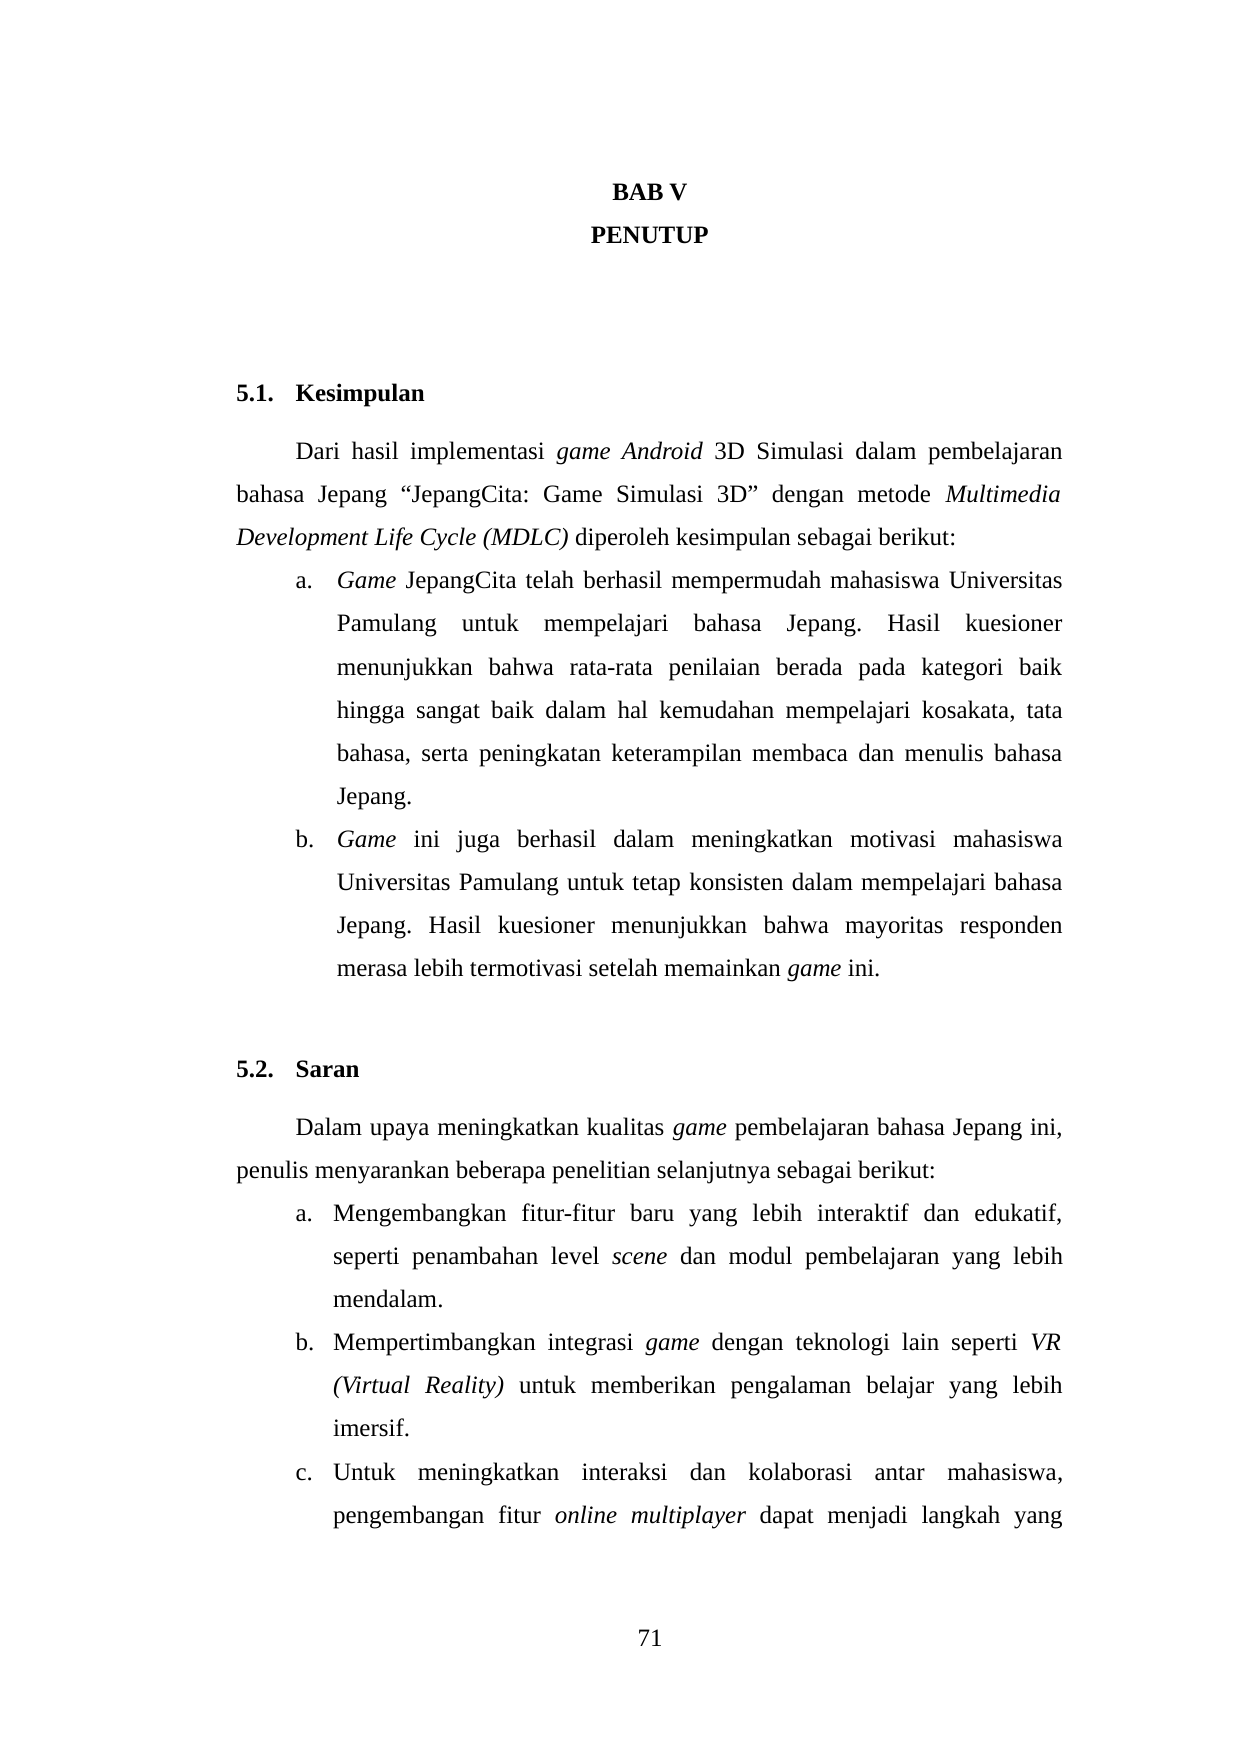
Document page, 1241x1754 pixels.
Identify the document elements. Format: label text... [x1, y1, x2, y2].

subtitle Kesimpulan [236, 378, 1063, 407]
list Game JepangCita telah berhasil mempermudah mahasiswa Universitas Pamulang untuk mempelajari bahasa Jepang. Hasil kuesioner menunjukkan bahwa rata-rata penilaian berada pada kategori baik hingga sangat baik dalam hal kemudahan mempelajari kosakata, tata bahasa, serta peningkatan keterampilan membaca dan menulis bahasa Jepang. [295, 565, 1063, 810]
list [295, 1457, 1063, 1528]
list Game ini juga berhasil dalam meningkatkan motivasi mahasiswa Universitas Pamulang untuk tetap konsisten dalam mempelajari bahasa Jepang. Hasil kuesioner menunjukkan bahwa mayoritas responden merasa lebih termotivasi setelah memainkan game ini. [295, 824, 1063, 982]
text Dari hasil implementasi game Android 3D Simulasi dalam pembelajaran bahasa Jepang “JepangCita: Game Simulasi 3D” dengan metode Multimedia Development Life Cycle (MDLC) diperoleh kesimpulan sebagai berikut: [236, 436, 1063, 551]
list Mengembangkan fitur-fitur baru yang lebih interaktif dan edukatif, seperti penambahan level scene dan modul pembelajaran yang lebih mendalam. [295, 1198, 1063, 1313]
text Dalam upaya meningkatkan kualitas game pembelajaran bahasa Jepang ini, penulis menyarankan beberapa penelitian selanjutnya sebagai berikut: [236, 1112, 1063, 1183]
subtitle BAB V PENUTUP [236, 177, 1063, 249]
list Mempertimbangkan integrasi game dengan teknologi lain seperti VR (Virtual Reality) untuk memberikan pengalaman belajar yang lebih imersif. [295, 1327, 1063, 1442]
subtitle Saran [236, 1054, 1063, 1083]
